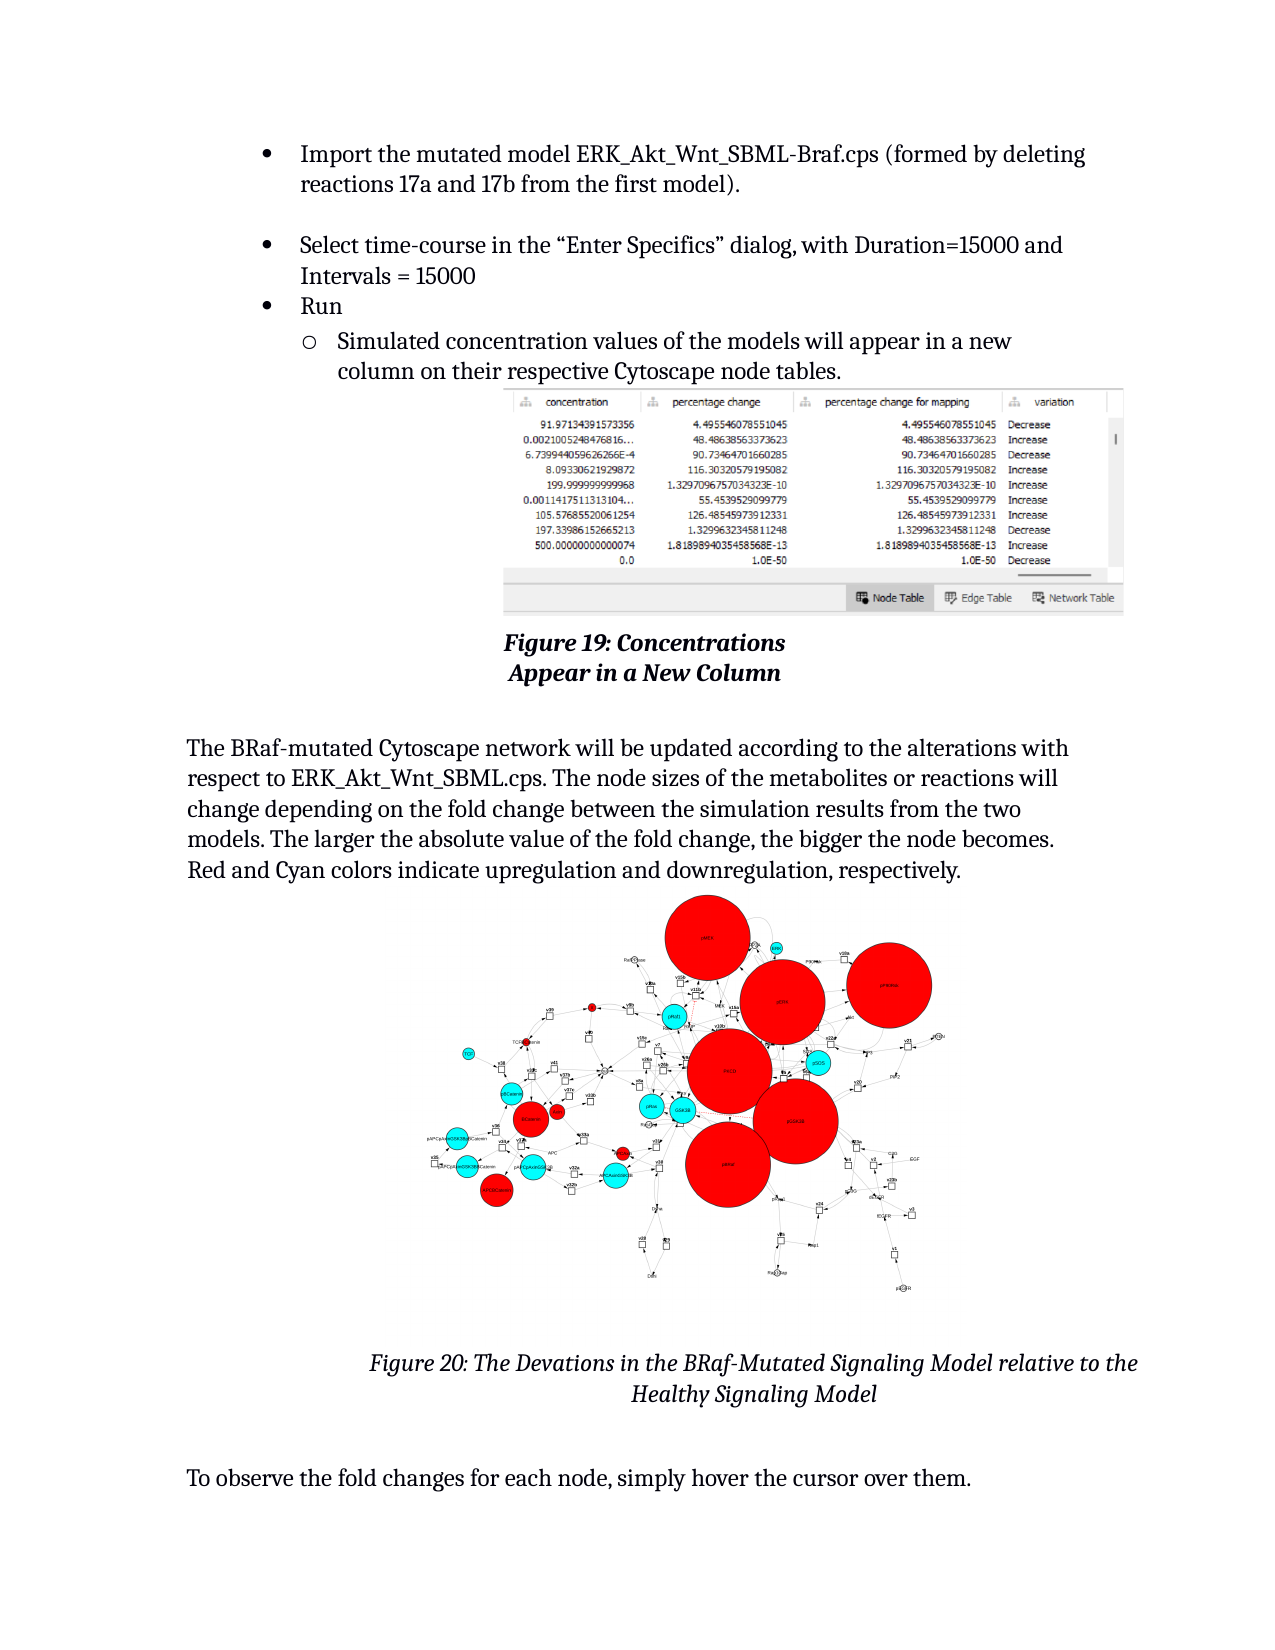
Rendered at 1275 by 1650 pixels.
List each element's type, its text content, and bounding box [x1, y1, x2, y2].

text To observe the fold changes for each node, simply hover the cursor over them. [186, 1464, 1088, 1493]
list Run [263, 292, 1088, 321]
text The BRaf-mutated Cytoscape network will be updated according to the alterations with respect to ERK_Akt_Wnt_SBML.cps. The node sizes of the metabolites or reactions will change depending on the fold change between the simulation results from the two models. The larger the absolute value of the fold change, the bigger the node becomes. Red and Cyan colors indicate upregulation and downregulation, respectively. [186, 734, 1088, 884]
list Import the mutated model ERK_Akt_Wnt_SBML-Braf.cps (formed by deleting reactions 17a and 17b from the first model). [263, 140, 1088, 199]
text Figure 20: The Devations in the BRaf-Mutated Signaling Model relative to the Healthy Signaling Model [346, 1349, 1164, 1408]
picture [384, 886, 967, 1347]
list Simulated concentration values of the models will appear in a new column on their respective Cytoscape node tables. [300, 327, 1088, 386]
list Select time-course in the “Enter Specifics” dialog, with Duration=15000 and Intervals = 15000 [263, 231, 1088, 290]
picture [503, 388, 1124, 616]
text Figure 19: Concentrations Appear in a New Column [503, 629, 788, 688]
